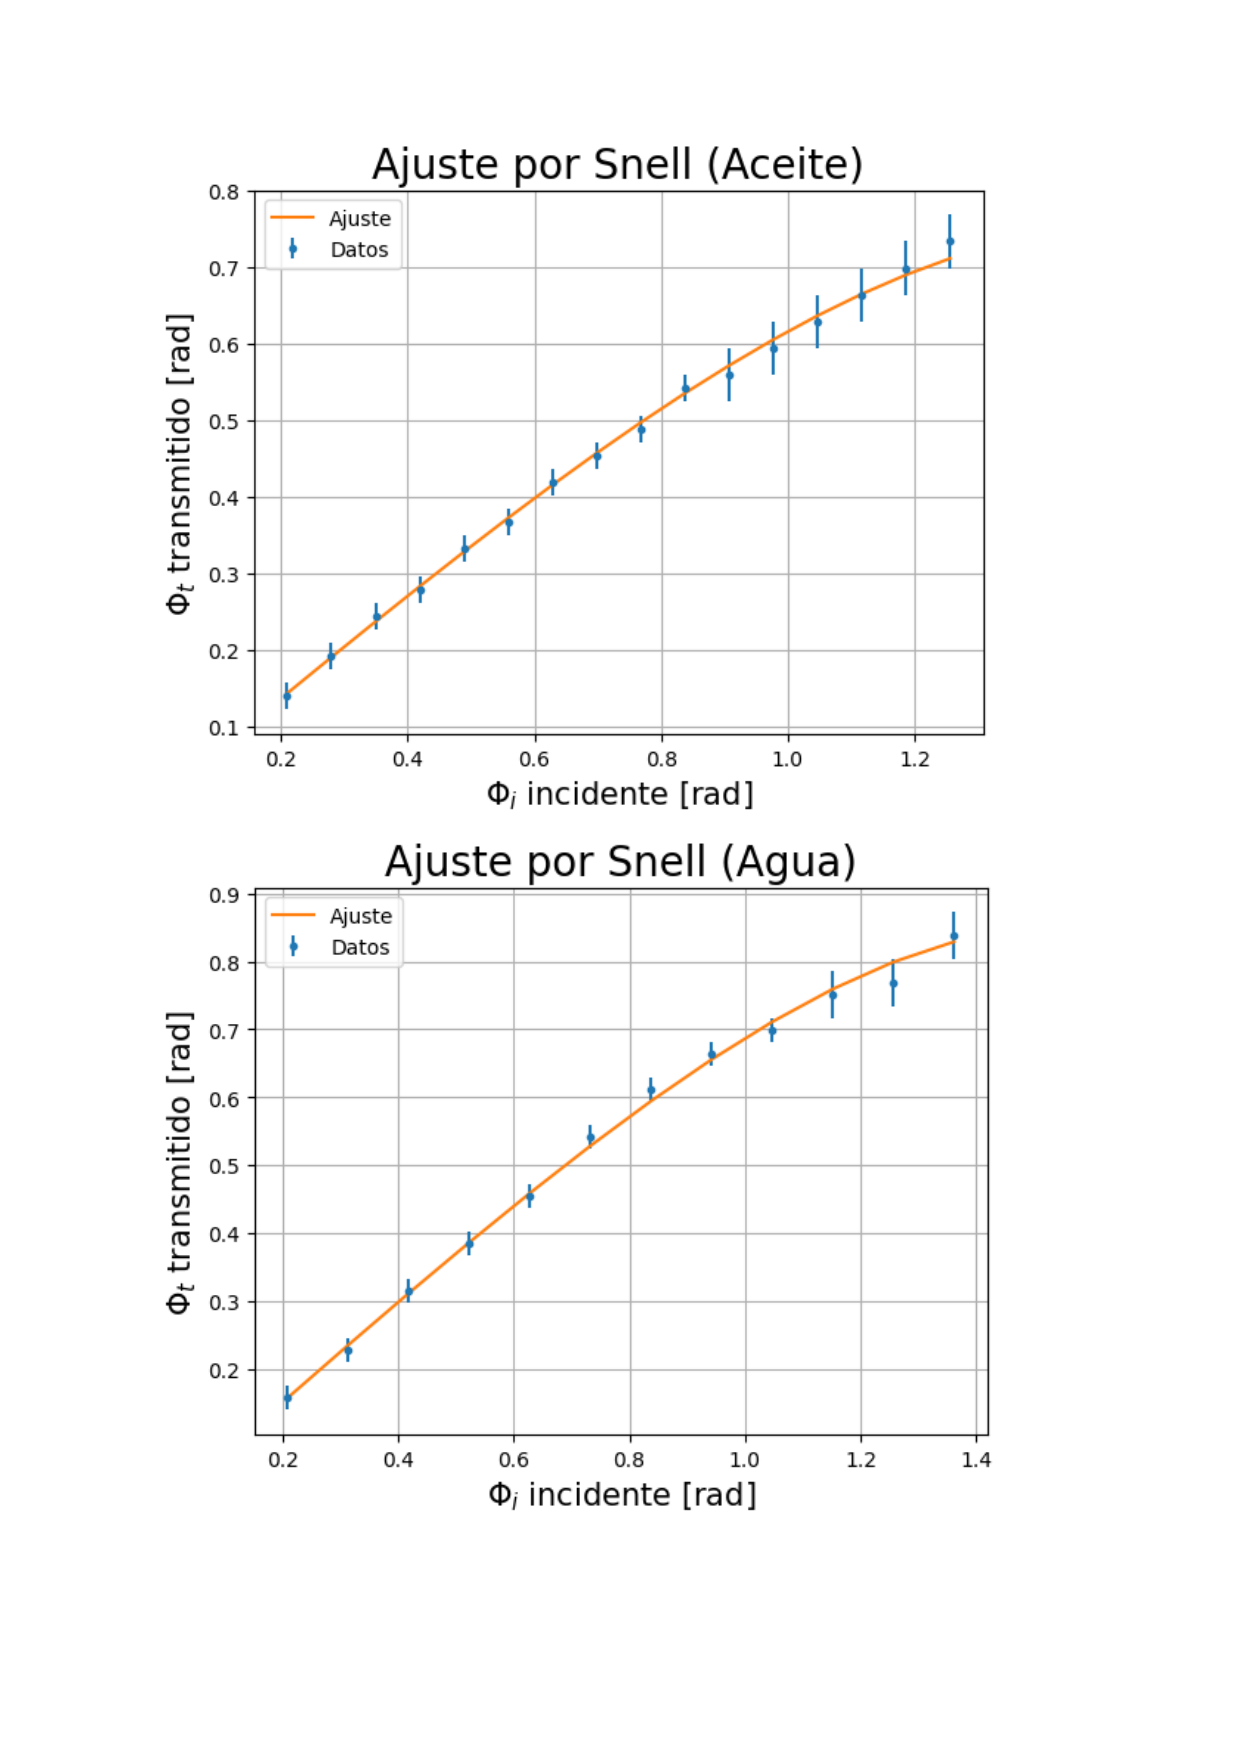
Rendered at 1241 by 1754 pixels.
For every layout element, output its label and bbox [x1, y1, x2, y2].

picture [150, 132, 997, 827]
picture [150, 830, 1007, 1528]
